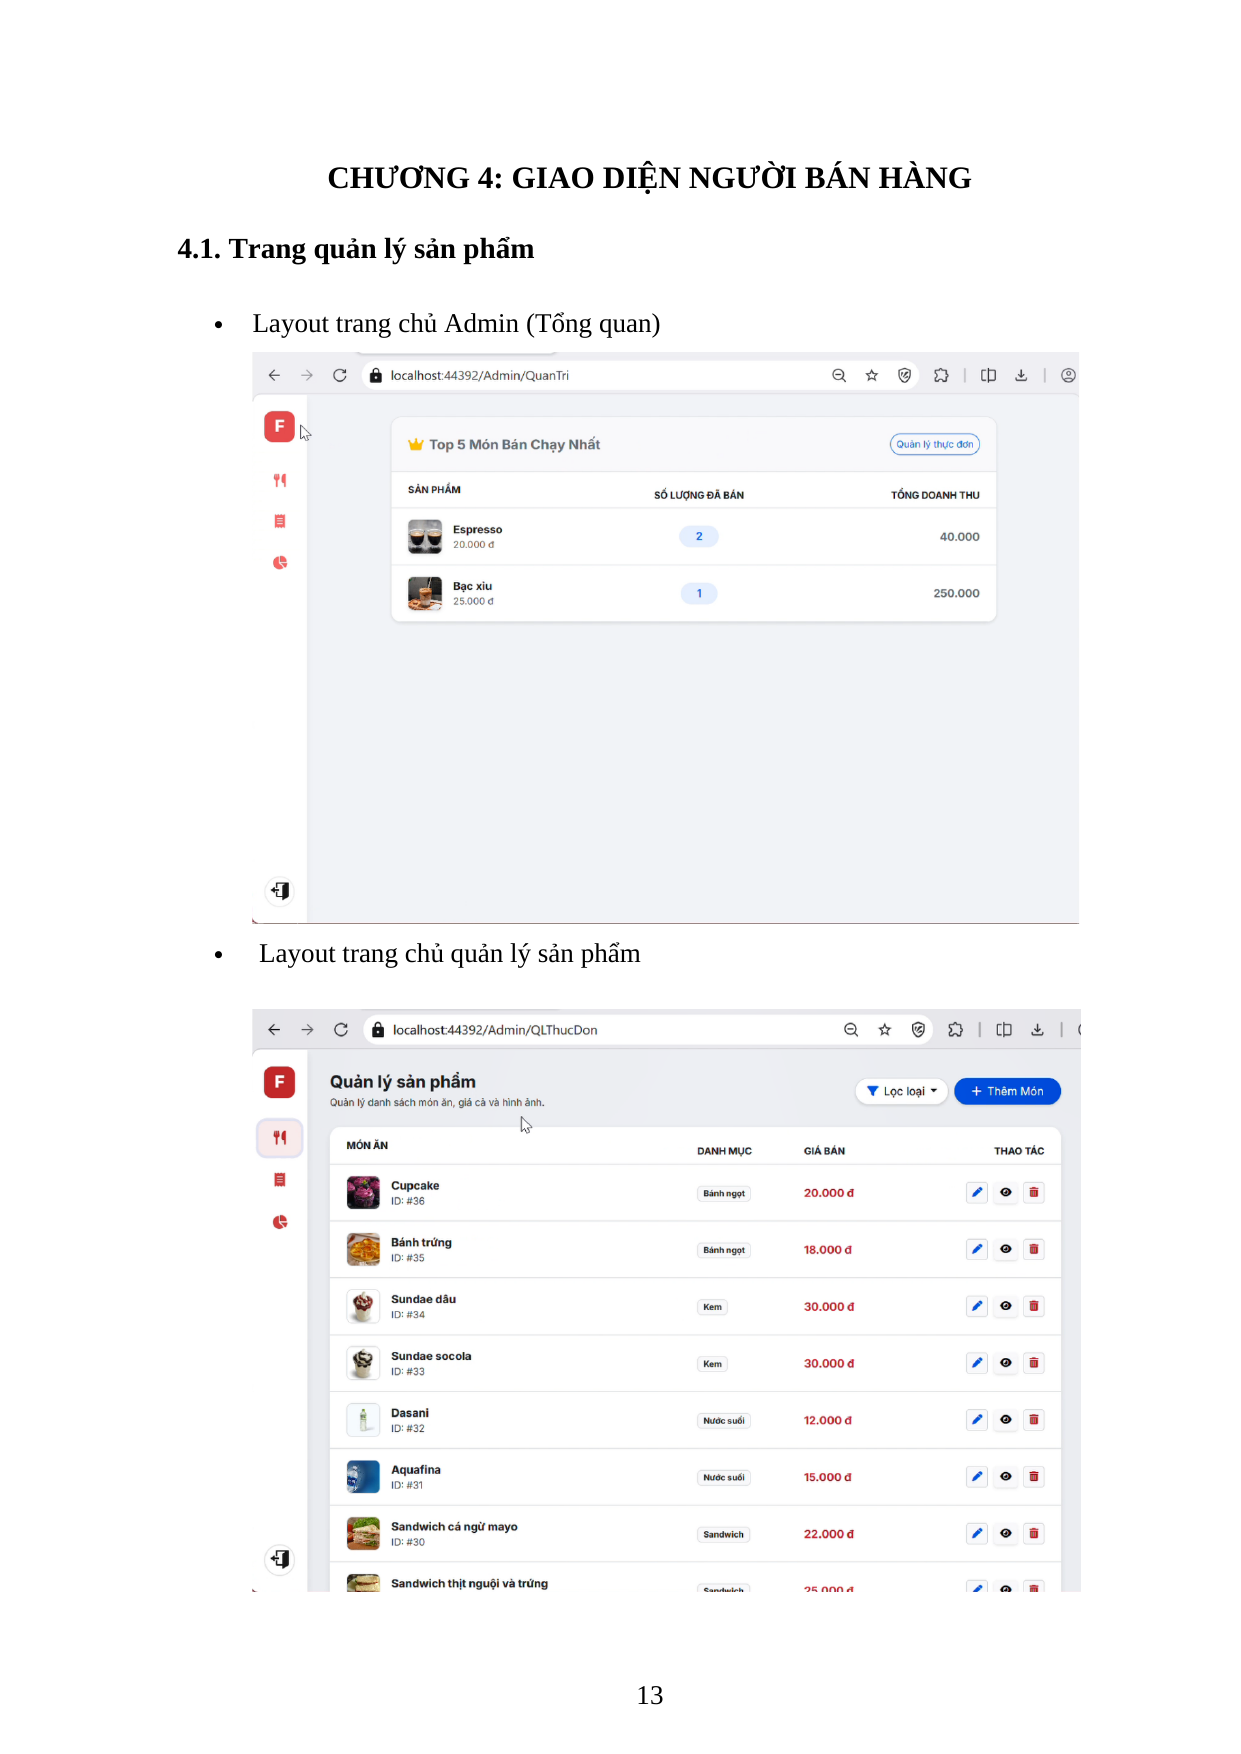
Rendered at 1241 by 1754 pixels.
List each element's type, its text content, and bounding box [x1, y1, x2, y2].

subtitle 4.1. Trang quản lý sản phẩm [177, 231, 1122, 265]
list Layout trang chủ quản lý sản phẩm [215, 937, 1078, 969]
subtitle CHƯƠNG 4: GIAO DIỆN NGƯỜI BÁN HÀNG [177, 160, 1122, 196]
picture [252, 352, 1080, 924]
picture [252, 1009, 1081, 1592]
